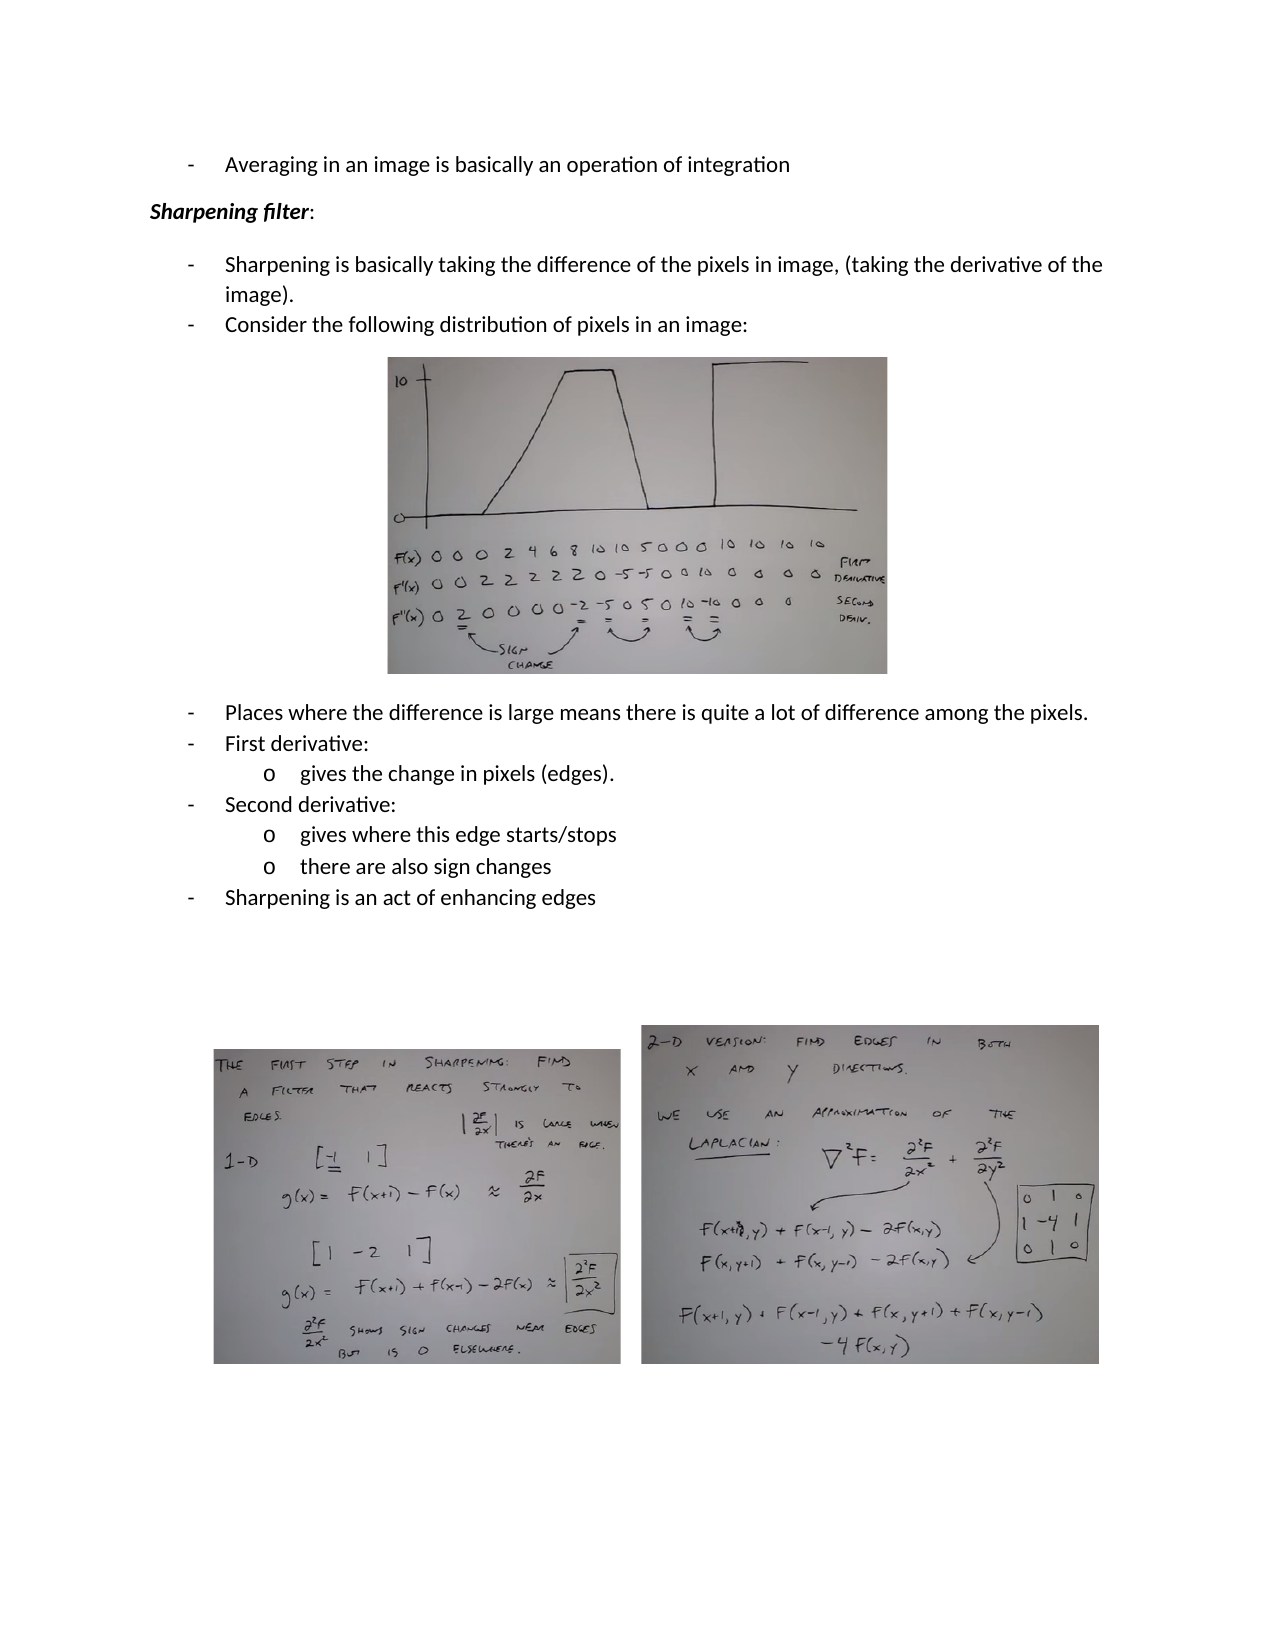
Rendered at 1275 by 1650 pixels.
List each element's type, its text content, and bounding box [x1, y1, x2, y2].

list gives where this edge starts/stops [262, 821, 1125, 850]
picture [387, 357, 888, 674]
picture [641, 1025, 1099, 1364]
list Consider the following distribution of pixels in an image: [187, 310, 1125, 338]
list Places where the difference is large means there is quite a lot of difference among the pixels. [187, 698, 1125, 726]
text Sharpening filter: [150, 197, 1125, 225]
list there are also sign changes [262, 852, 1125, 881]
list Sharpening is an act of enhancing edges [187, 883, 1125, 911]
list Averaging in an image is basically an operation of integration [187, 150, 1125, 178]
picture [213, 1049, 621, 1364]
list First derivative: [187, 729, 1125, 757]
list gives the change in pixels (edges). [262, 759, 1125, 788]
list Sharpening is basically taking the difference of the pixels in image, (taking the derivative of the image). [187, 250, 1125, 308]
list Second derivative: [187, 790, 1125, 818]
